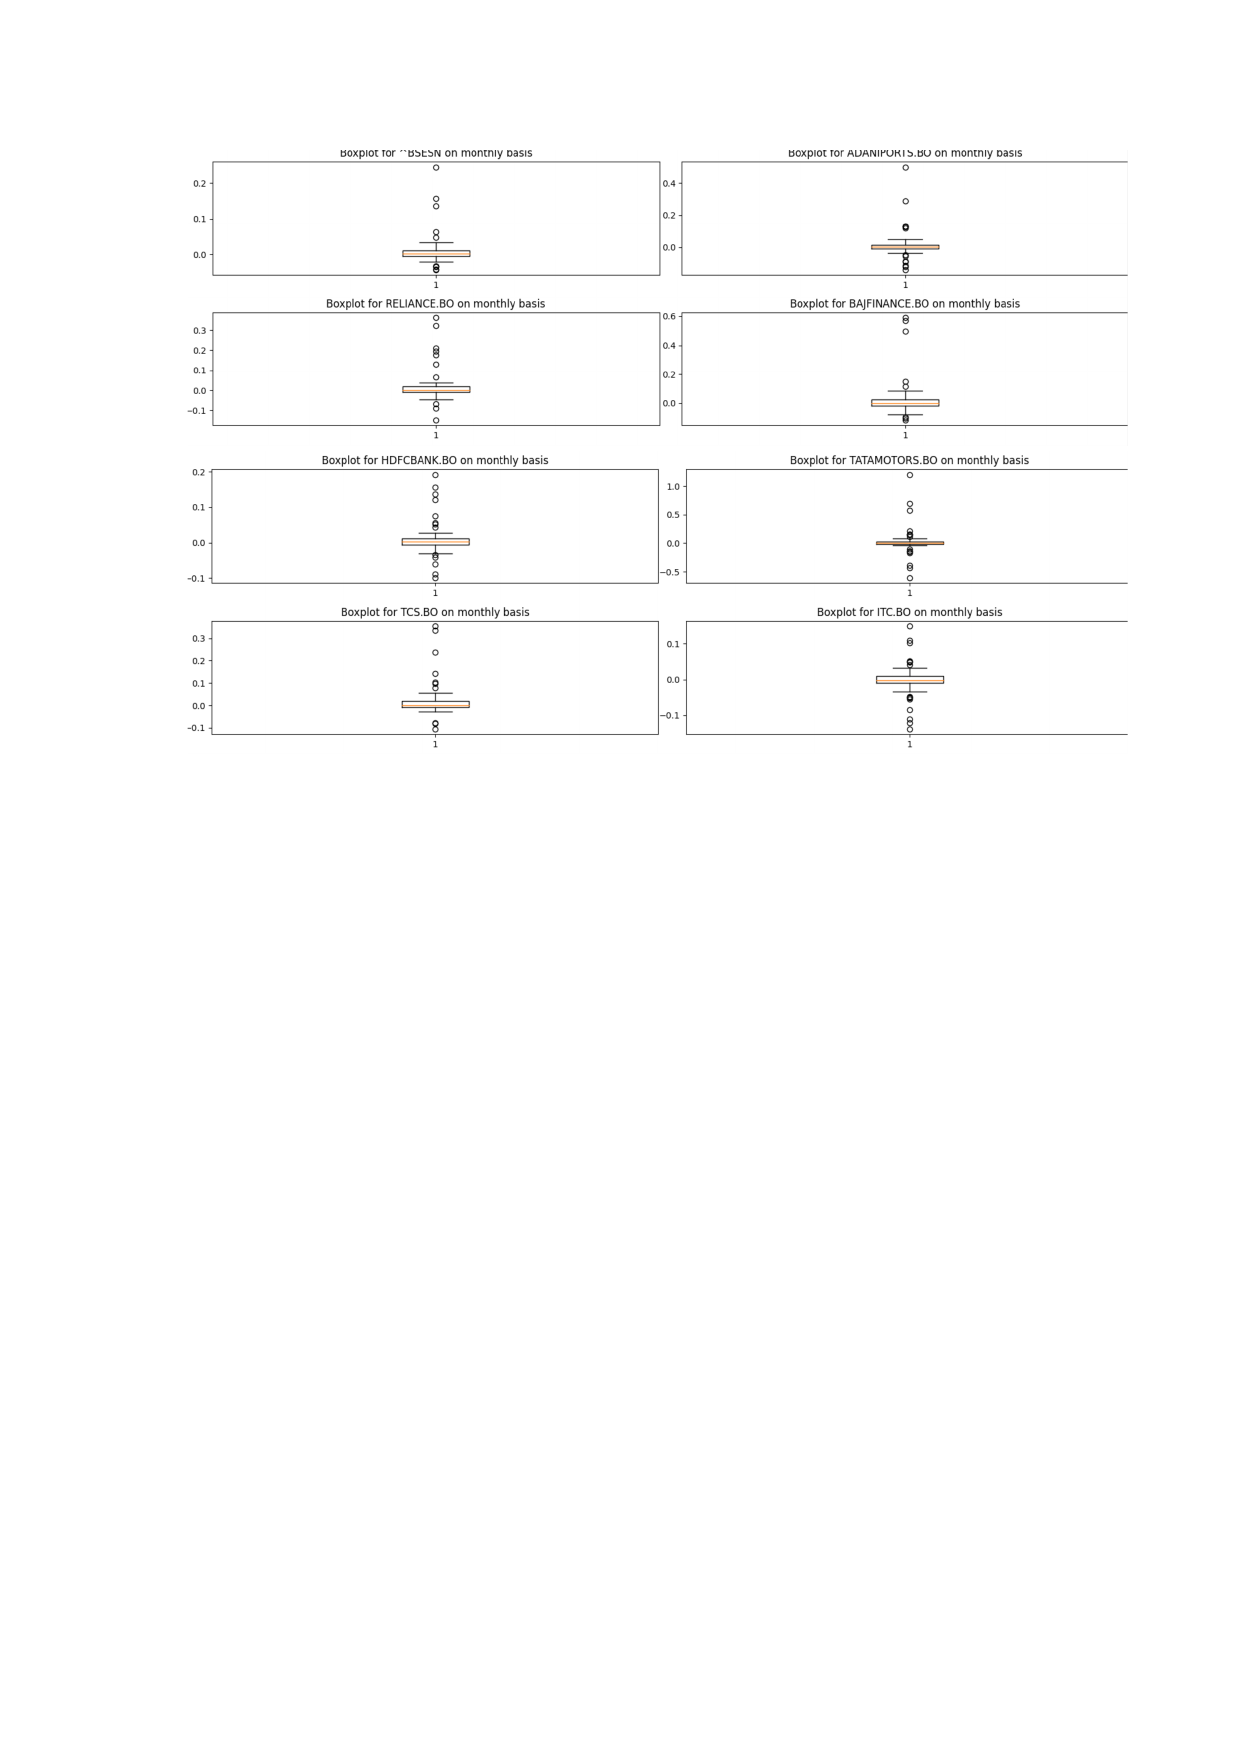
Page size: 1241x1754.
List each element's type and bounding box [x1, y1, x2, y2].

picture [187, 150, 1128, 446]
picture [187, 451, 1128, 754]
